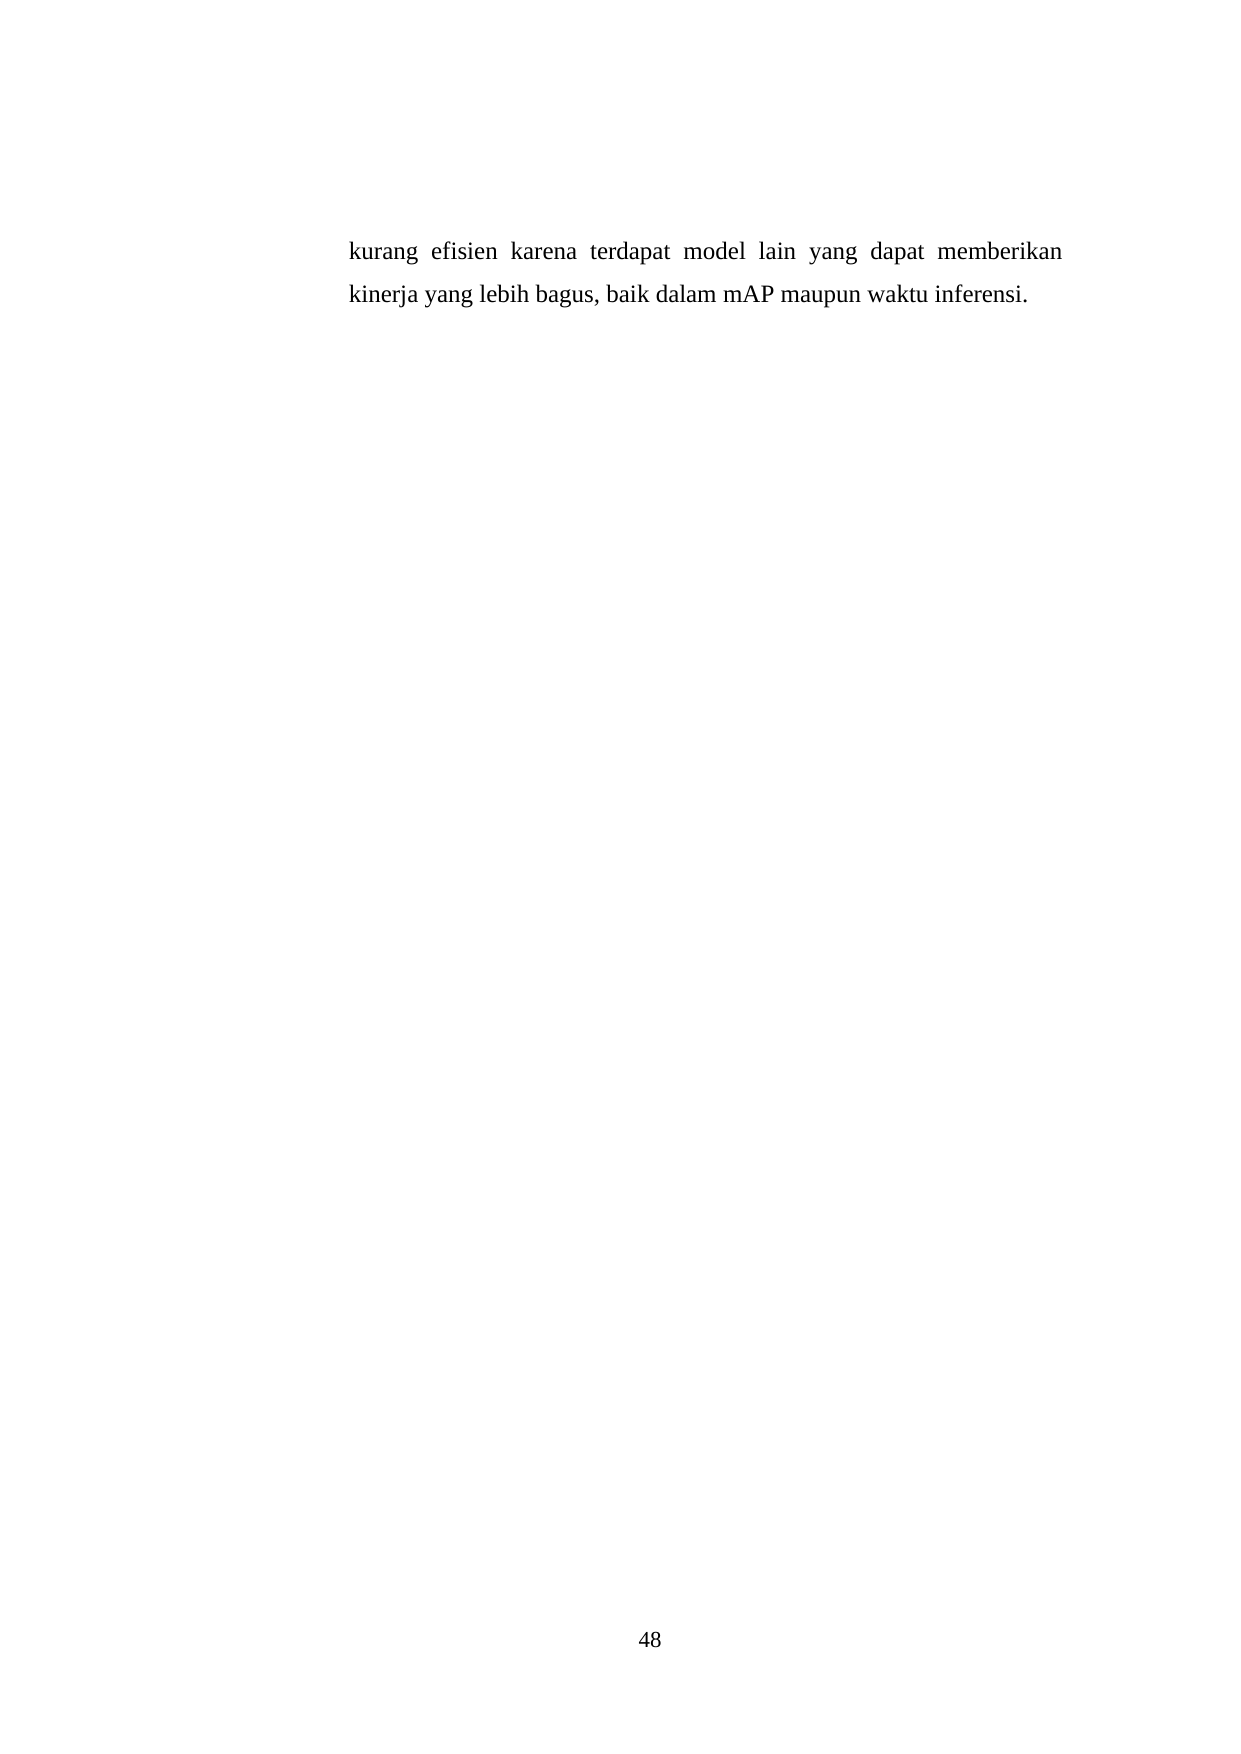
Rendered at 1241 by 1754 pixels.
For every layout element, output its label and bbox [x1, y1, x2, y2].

text [349, 236, 1063, 308]
